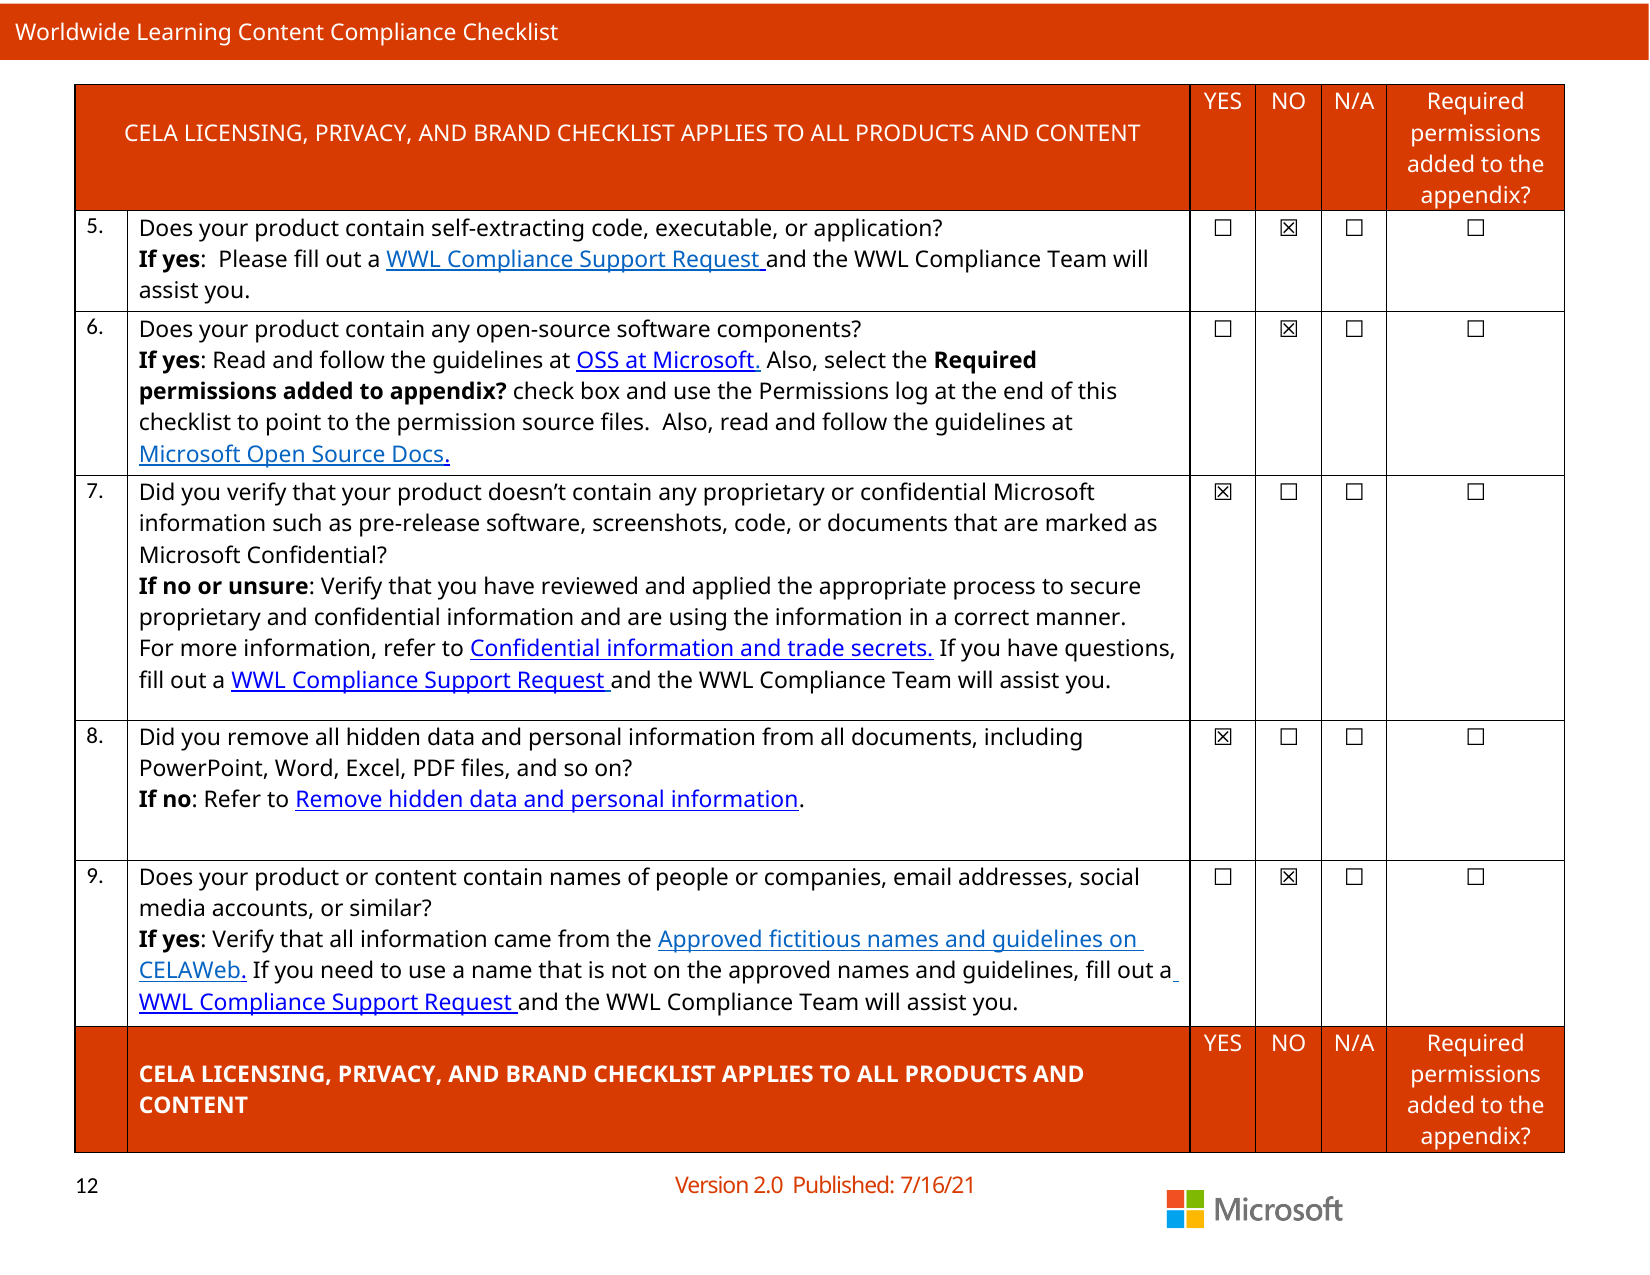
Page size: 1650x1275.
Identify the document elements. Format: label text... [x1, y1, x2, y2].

table_cell 7. [76, 476, 127, 720]
table_cell 8. [76, 721, 127, 860]
table_header N/A [1322, 85, 1386, 210]
table_cell N/A [1322, 1027, 1386, 1152]
table_header CELA LICENSING, PRIVACY, AND BRAND CHECKLIST APPLIES TO ALL PRODUCTS AND CONTENT [76, 85, 1189, 210]
table_cell NO [1256, 1027, 1321, 1152]
table_cell 5. [76, 211, 127, 311]
table_cell 9. [76, 861, 127, 1026]
table_cell Did you verify that your product doesn’t contain any proprietary or confidential Microsoft information such as pre-release software, screenshots, code, or documents that are marked as Microsoft Confidential? If no or unsure: Verify that you have reviewed and applied the appropriate process to secure proprietary and confidential information and are using the information in a correct manner. For more information, refer to Confidential information and trade secrets. If you have questions, fill out a WWL Compliance Support Request and the WWL Compliance Team will assist you. [128, 476, 1189, 720]
table_cell Does your product contain self-extracting code, executable, or application? If yes: Please fill out a WWL Compliance Support Request and the WWL Compliance Team will assist you. [128, 211, 1189, 311]
table_cell [76, 1027, 127, 1152]
table_cell Does your product contain any open-source software components? If yes: Read and follow the guidelines at OSS at Microsoft. Also, select the Required permissions added to appendix? check box and use the Permissions log at the end of this checklist to point to the permission source files. Also, read and follow the guidelines at Microsoft Open Source Docs. [128, 312, 1189, 475]
table_cell 6. [76, 312, 127, 475]
table_cell Required permissions added to the appendix? [1387, 1027, 1564, 1152]
table_cell YES [1191, 1027, 1255, 1152]
table_header NO [1256, 85, 1321, 210]
table_cell Did you remove all hidden data and personal information from all documents, including PowerPoint, Word, Excel, PDF files, and so on? If no: Refer to Remove hidden data and personal information. [128, 721, 1189, 860]
table_header Required permissions added to the appendix? [1387, 85, 1564, 210]
table_cell Does your product or content contain names of people or companies, email addresses, social media accounts, or similar? If yes: Verify that all information came from the Approved fictitious names and guidelines on CELAWeb. If you need to use a name that is not on the approved names and guidelines, fill out a WWL Compliance Support Request and the WWL Compliance Team will assist you. [128, 861, 1189, 1026]
table_header YES [1191, 85, 1255, 210]
picture [1142, 1167, 1367, 1251]
table_cell CELA LICENSING, PRIVACY, AND BRAND CHECKLIST APPLIES TO ALL PRODUCTS AND CONTENT [128, 1027, 1189, 1152]
